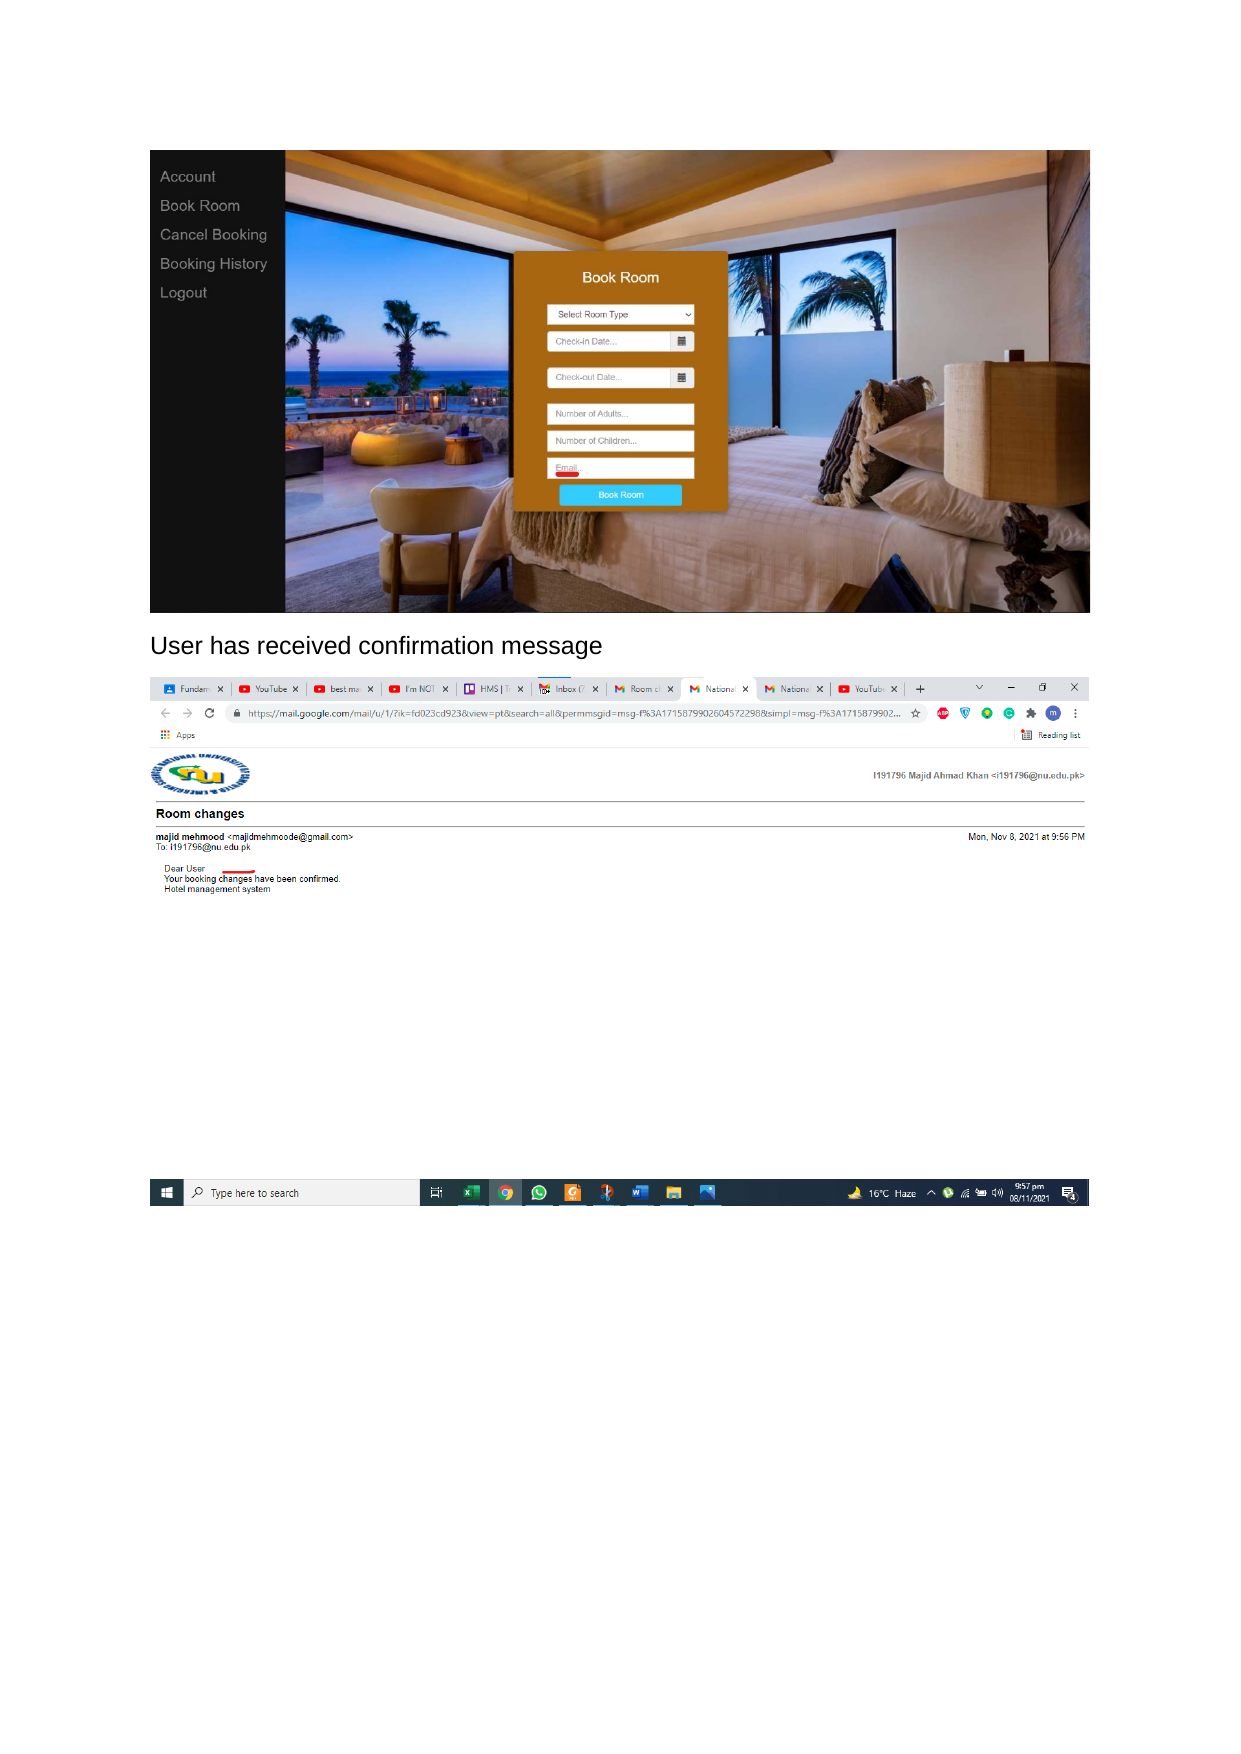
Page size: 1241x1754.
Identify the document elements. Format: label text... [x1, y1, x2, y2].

text User has received confirmation message [150, 631, 1090, 659]
picture [150, 150, 1091, 613]
picture [150, 677, 1089, 1206]
